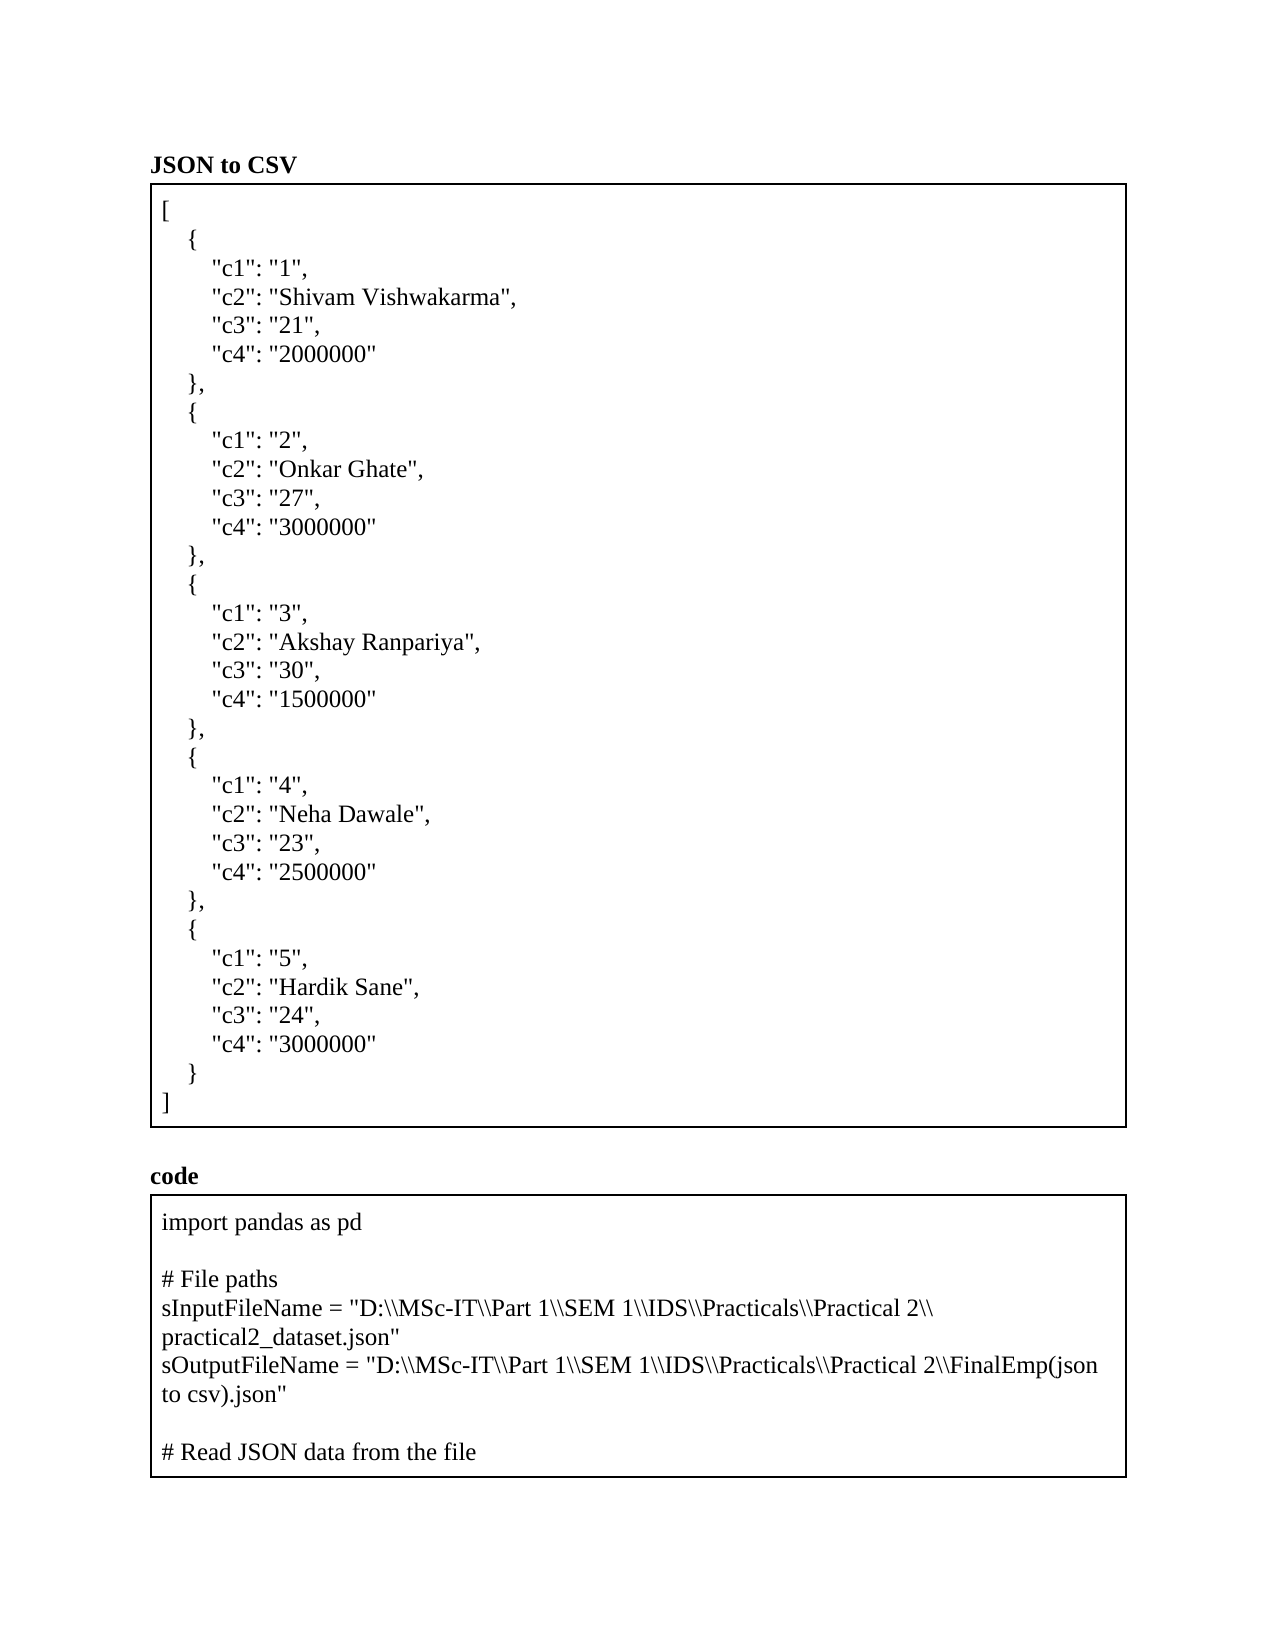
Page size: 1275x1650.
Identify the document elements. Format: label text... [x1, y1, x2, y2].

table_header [152, 1196, 1125, 1476]
text code [150, 1161, 1125, 1190]
text JSON to CSV [150, 150, 1125, 179]
table_header [ { "c1": "1", "c2": "Shivam Vishwakarma", "c3": "21", "c4": "2000000" }, { "c1": "2", "c2": "Onkar Ghate", "c3": "27", "c4": "3000000" }, { "c1": "3", "c2": "Akshay Ranpariya", "c3": "30", "c4": "1500000" }, { "c1": "4", "c2": "Neha Dawale", "c3": "23", "c4": "2500000" }, { "c1": "5", "c2": "Hardik Sane", "c3": "24", "c4": "3000000" } ] [152, 185, 1125, 1126]
